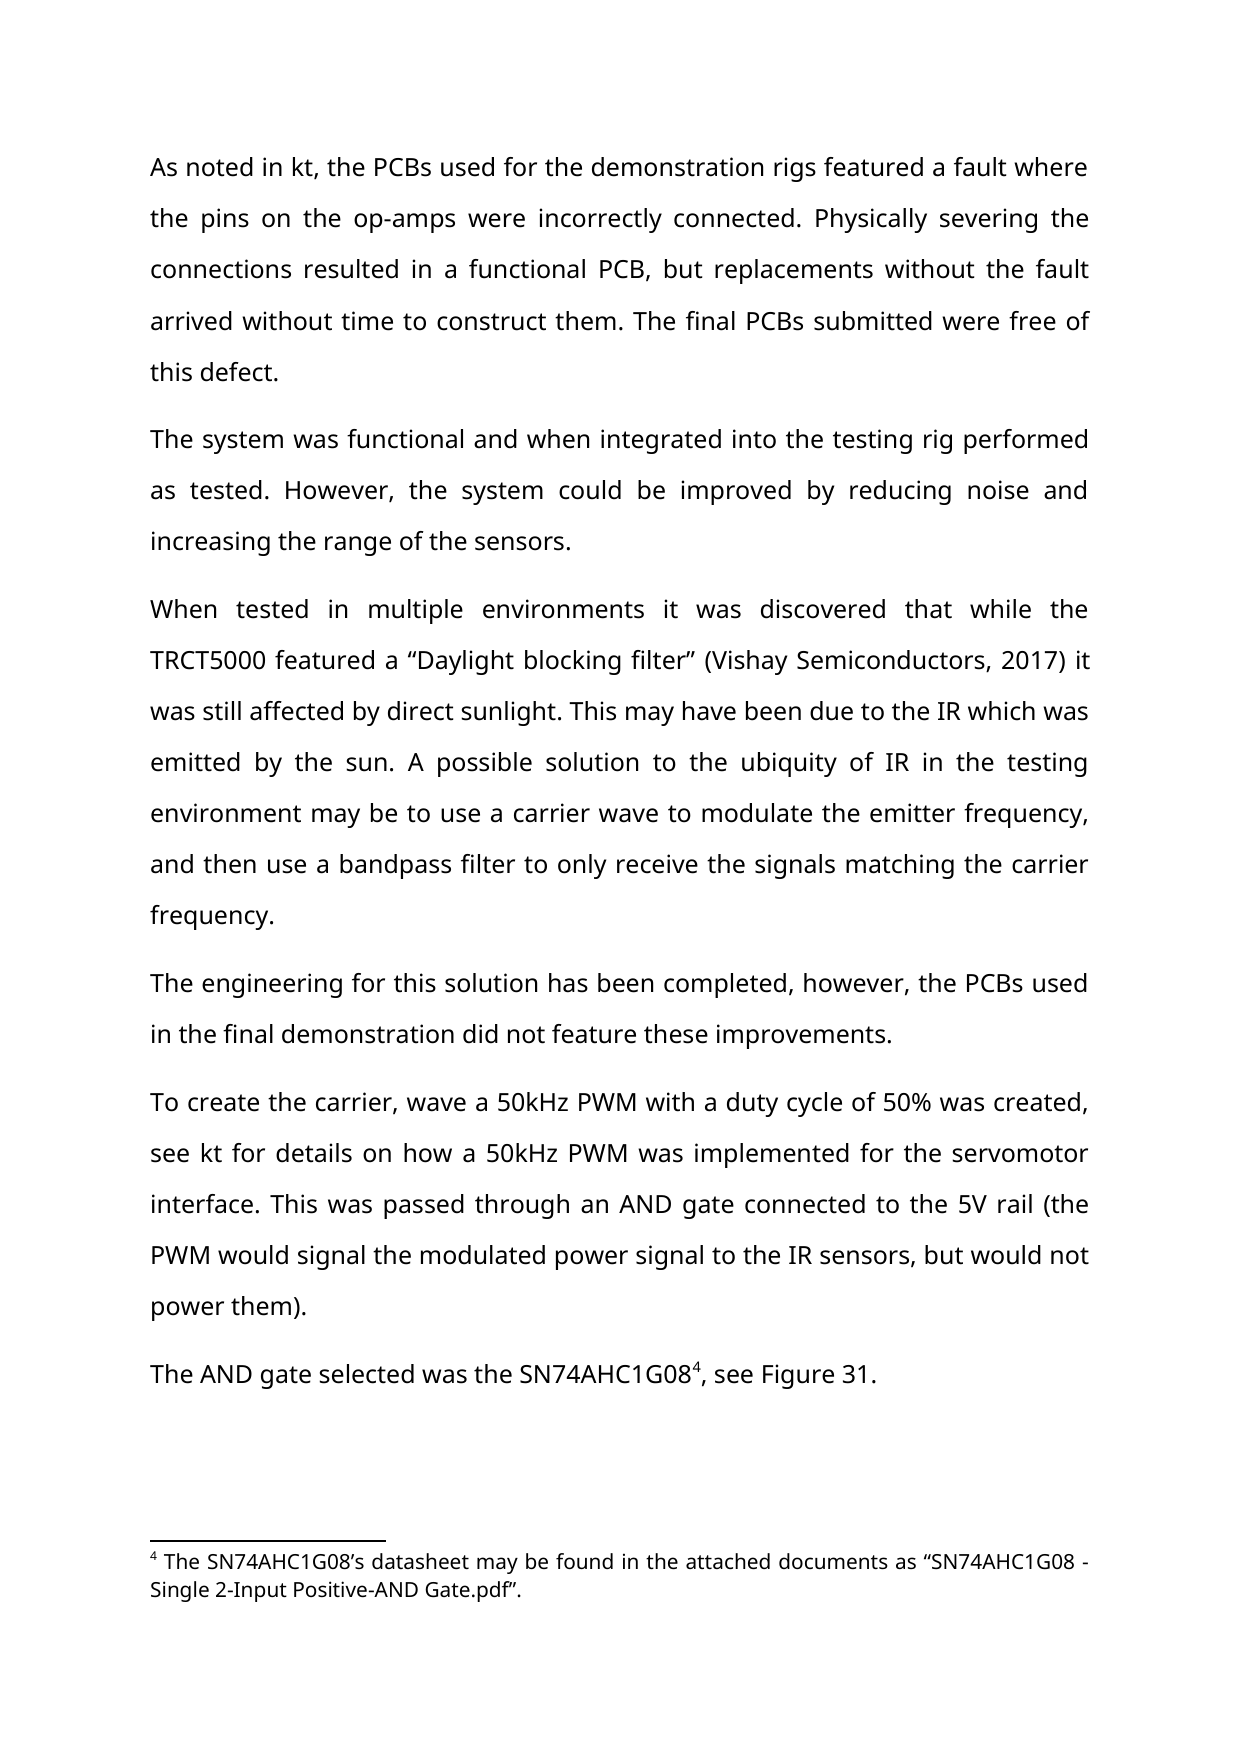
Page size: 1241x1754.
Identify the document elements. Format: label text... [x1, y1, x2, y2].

text The AND gate selected was the SN74AHC1G08, see REF _Ref515952670 \h Figure 31. [150, 1356, 1090, 1390]
text The engineering for this solution has been completed, however, the PCBs used in the final demonstration did not feature these improvements. [150, 966, 1090, 1051]
text As noted in kt, the PCBs used for the demonstration rigs featured a fault where the pins on the op-amps were incorrectly connected. Physically severing the connections resulted in a functional PCB, but replacements without the fault arrived without time to construct them. The final PCBs submitted were free of this defect. [150, 150, 1090, 388]
text When tested in multiple environments it was discovered that while the TRCT5000 featured a “Daylight blocking filter” it was still affected by direct sunlight. This may have been due to the IR which was emitted by the sun. A possible solution to the ubiquity of IR in the testing environment may be to use a carrier wave to modulate the emitter frequency, and then use a bandpass filter to only receive the signals matching the carrier frequency. [150, 592, 1090, 932]
text To create the carrier, wave a 50kHz PWM with a duty cycle of 50% was created, see kt for details on how a 50kHz PWM was implemented for the servomotor interface. This was passed through an AND gate connected to the 5V rail (the PWM would signal the modulated power signal to the IR sensors, but would not power them). [150, 1084, 1090, 1323]
text The system was functional and when integrated into the testing rig performed as tested. However, the system could be improved by reducing noise and increasing the range of the sensors. [150, 422, 1090, 558]
